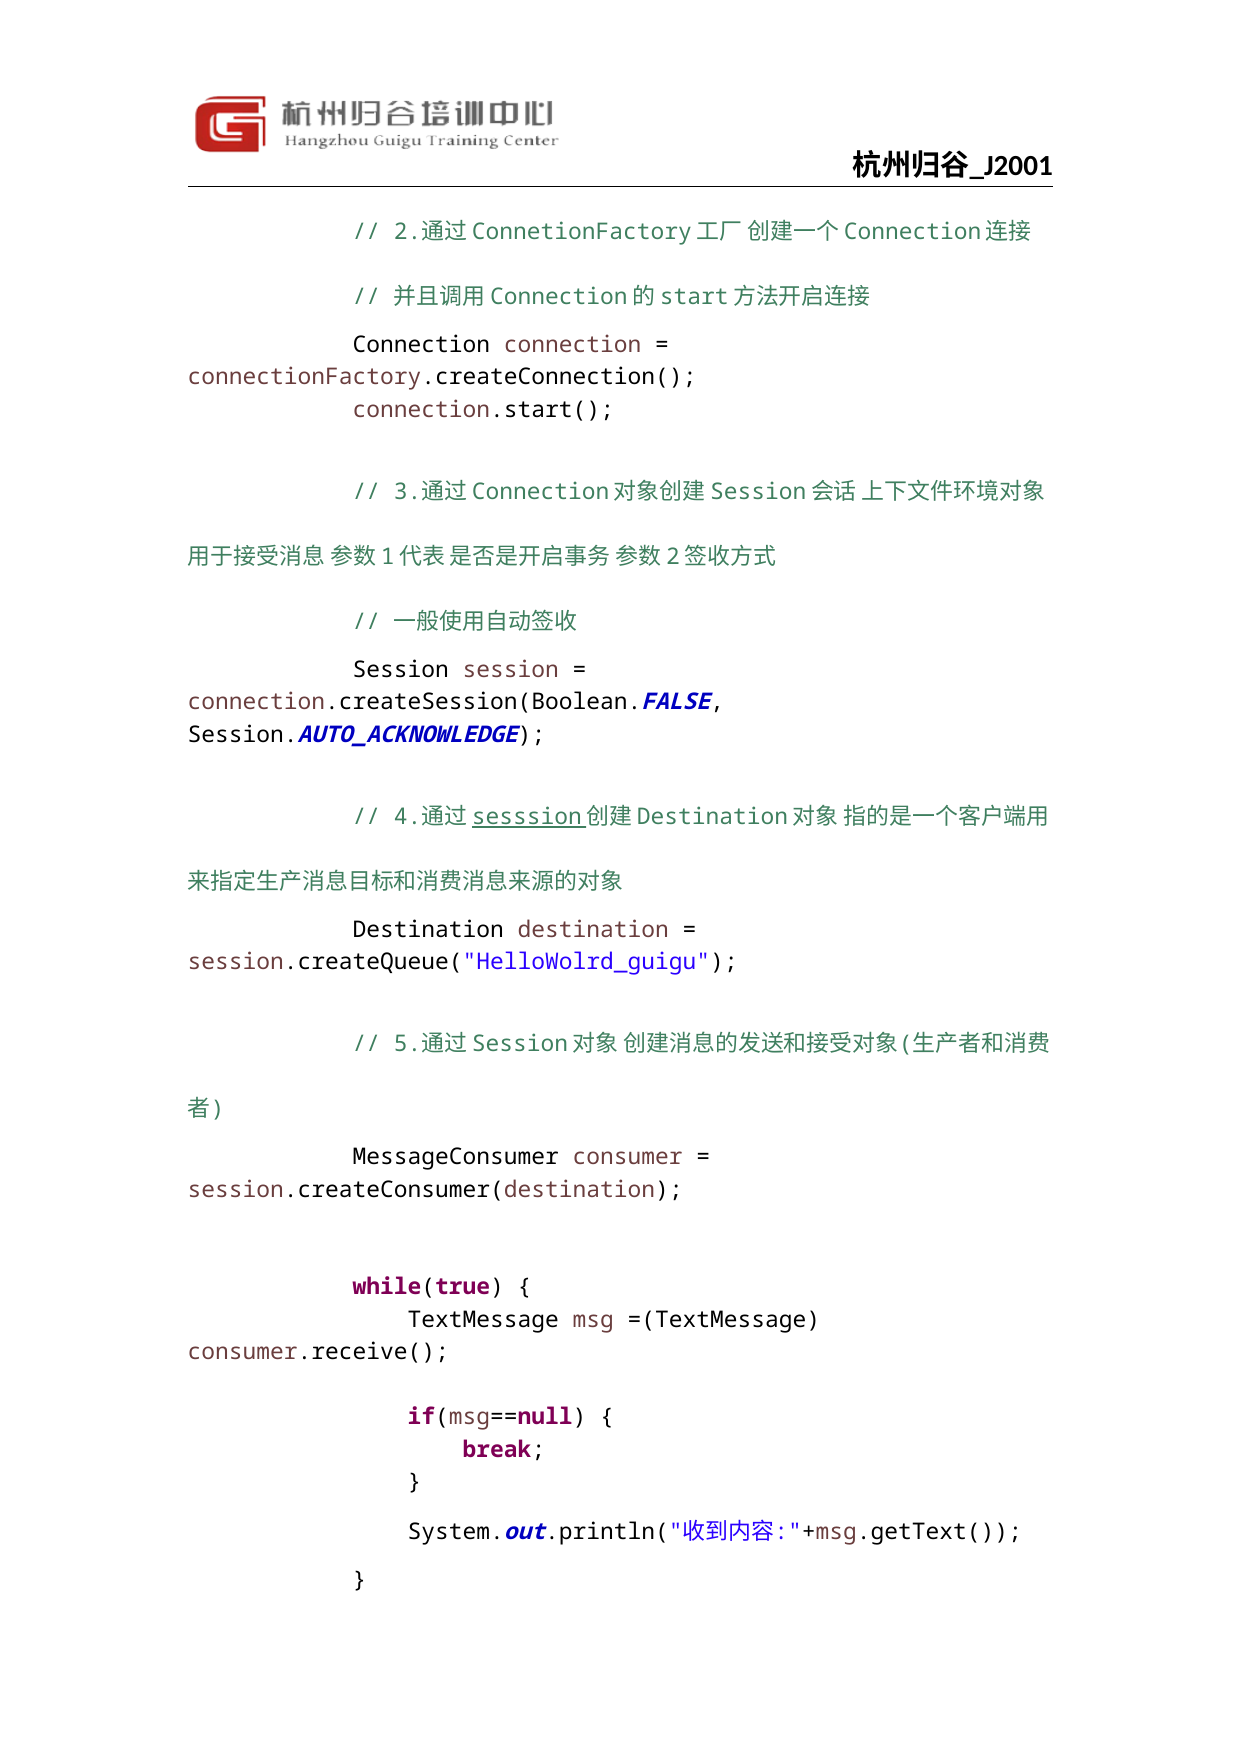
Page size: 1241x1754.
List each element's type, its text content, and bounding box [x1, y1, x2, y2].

text connection.start(); [187, 392, 1053, 424]
text System.out.println("收到内容:"+msg.getText()); [187, 1497, 1053, 1562]
text // 一般使用自动签收 [187, 587, 1053, 652]
text } [187, 1562, 1053, 1594]
text Destination destination = session.createQueue("HelloWolrd_guigu"); [187, 912, 1053, 977]
text TextMessage msg =(TextMessage) consumer.receive(); [187, 1302, 1053, 1367]
text Connection connection = connectionFactory.createConnection(); [187, 327, 1053, 392]
text // 3.通过Connection对象创建Session会话 上下文件环境对象 用于接受消息 参数1代表 是否是开启事务 参数2签收方式 [187, 457, 1053, 587]
text // 5.通过Session对象 创建消息的发送和接受对象(生产者和消费者) [187, 1009, 1053, 1139]
text if(msg==null) { [187, 1399, 1053, 1432]
text // 并且调用Connection的start方法开启连接 [187, 262, 1053, 327]
text Session session = connection.createSession(Boolean.FALSE, Session.AUTO_ACKNOWLEDGE); [187, 652, 1053, 749]
text while(true) { [187, 1269, 1053, 1302]
text } [187, 1464, 1053, 1497]
text // 2.通过ConnetionFactory工厂 创建一个Connection连接 [187, 197, 1053, 262]
text MessageConsumer consumer = session.createConsumer(destination); [187, 1139, 1053, 1204]
text break; [187, 1432, 1053, 1464]
picture [187, 88, 604, 176]
text // 4.通过sesssion创建Destination对象 指的是一个客户端用来指定生产消息目标和消费消息来源的对象 [187, 782, 1053, 912]
